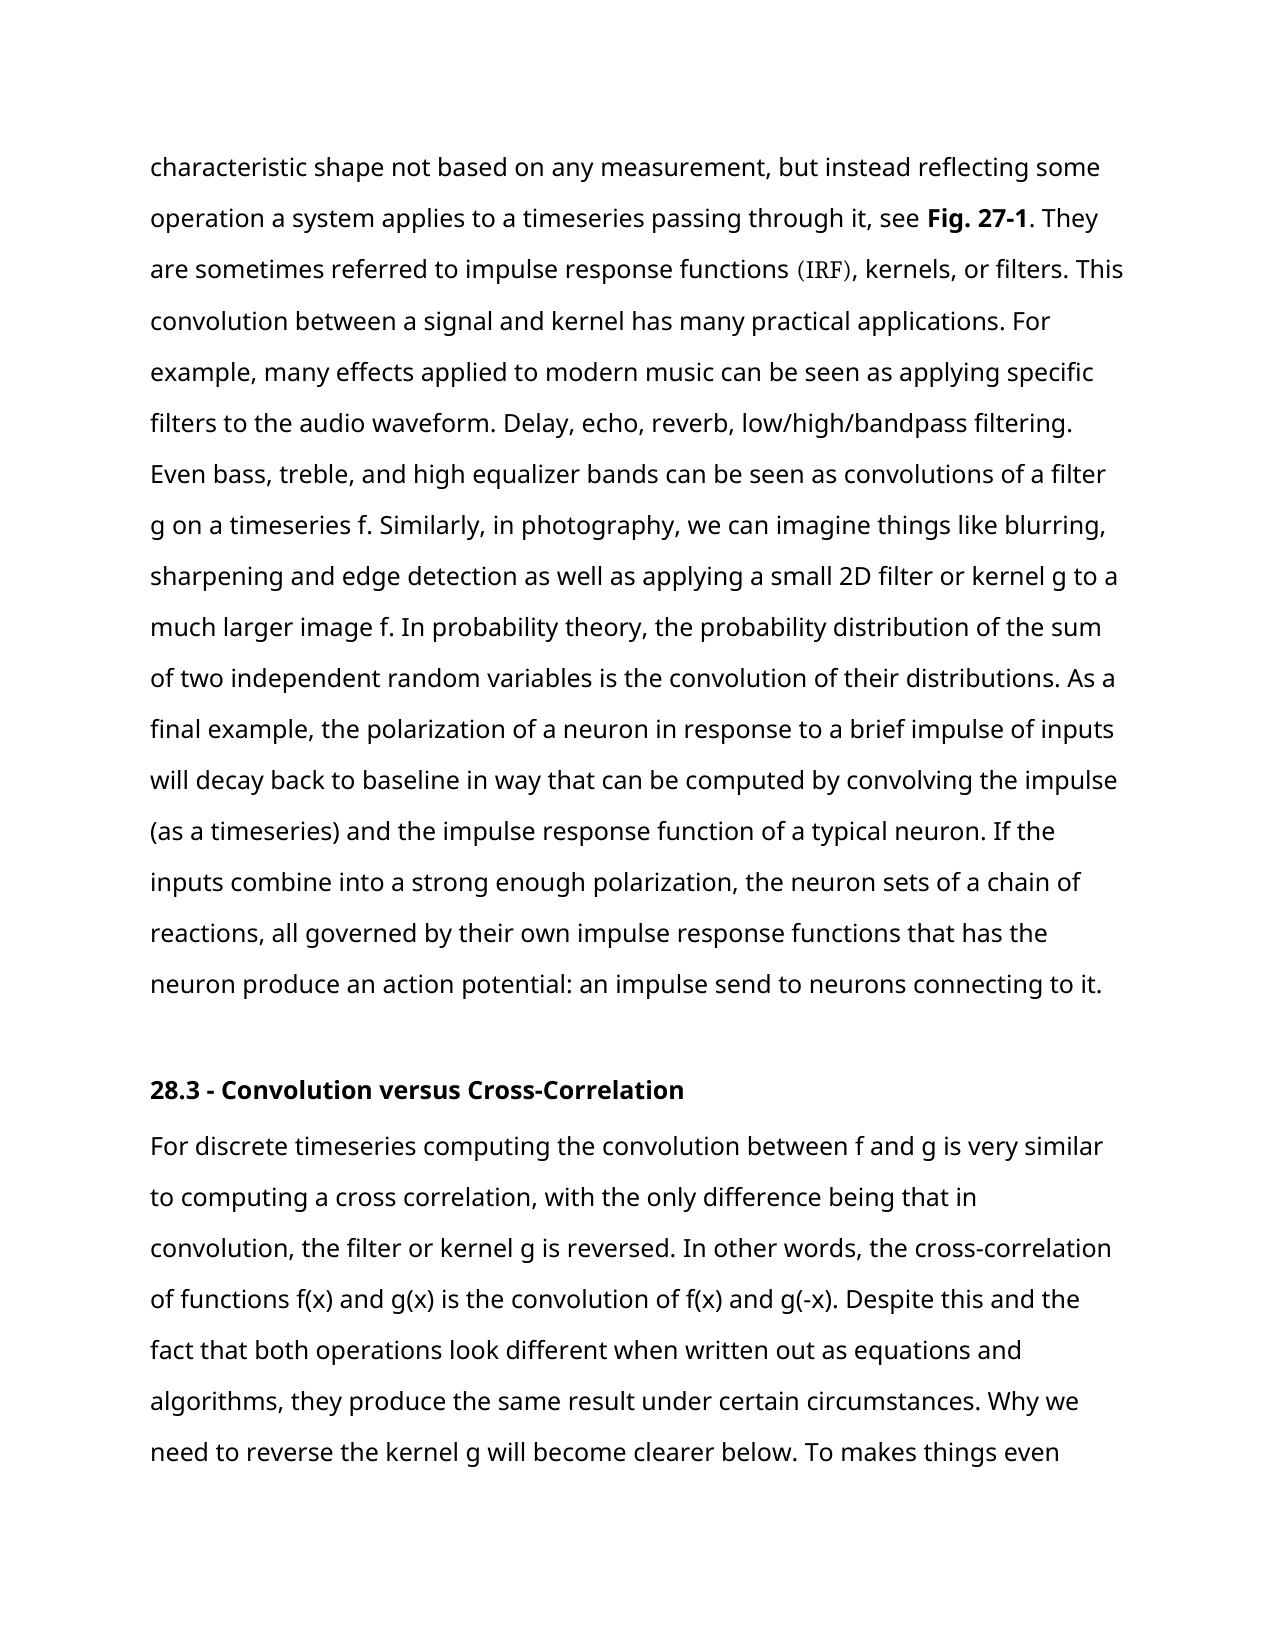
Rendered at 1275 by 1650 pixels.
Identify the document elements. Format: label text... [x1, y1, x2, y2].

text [150, 150, 1125, 1001]
subtitle 28.3 - Convolution versus Cross-Correlation [150, 1073, 1125, 1107]
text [150, 1128, 1125, 1468]
